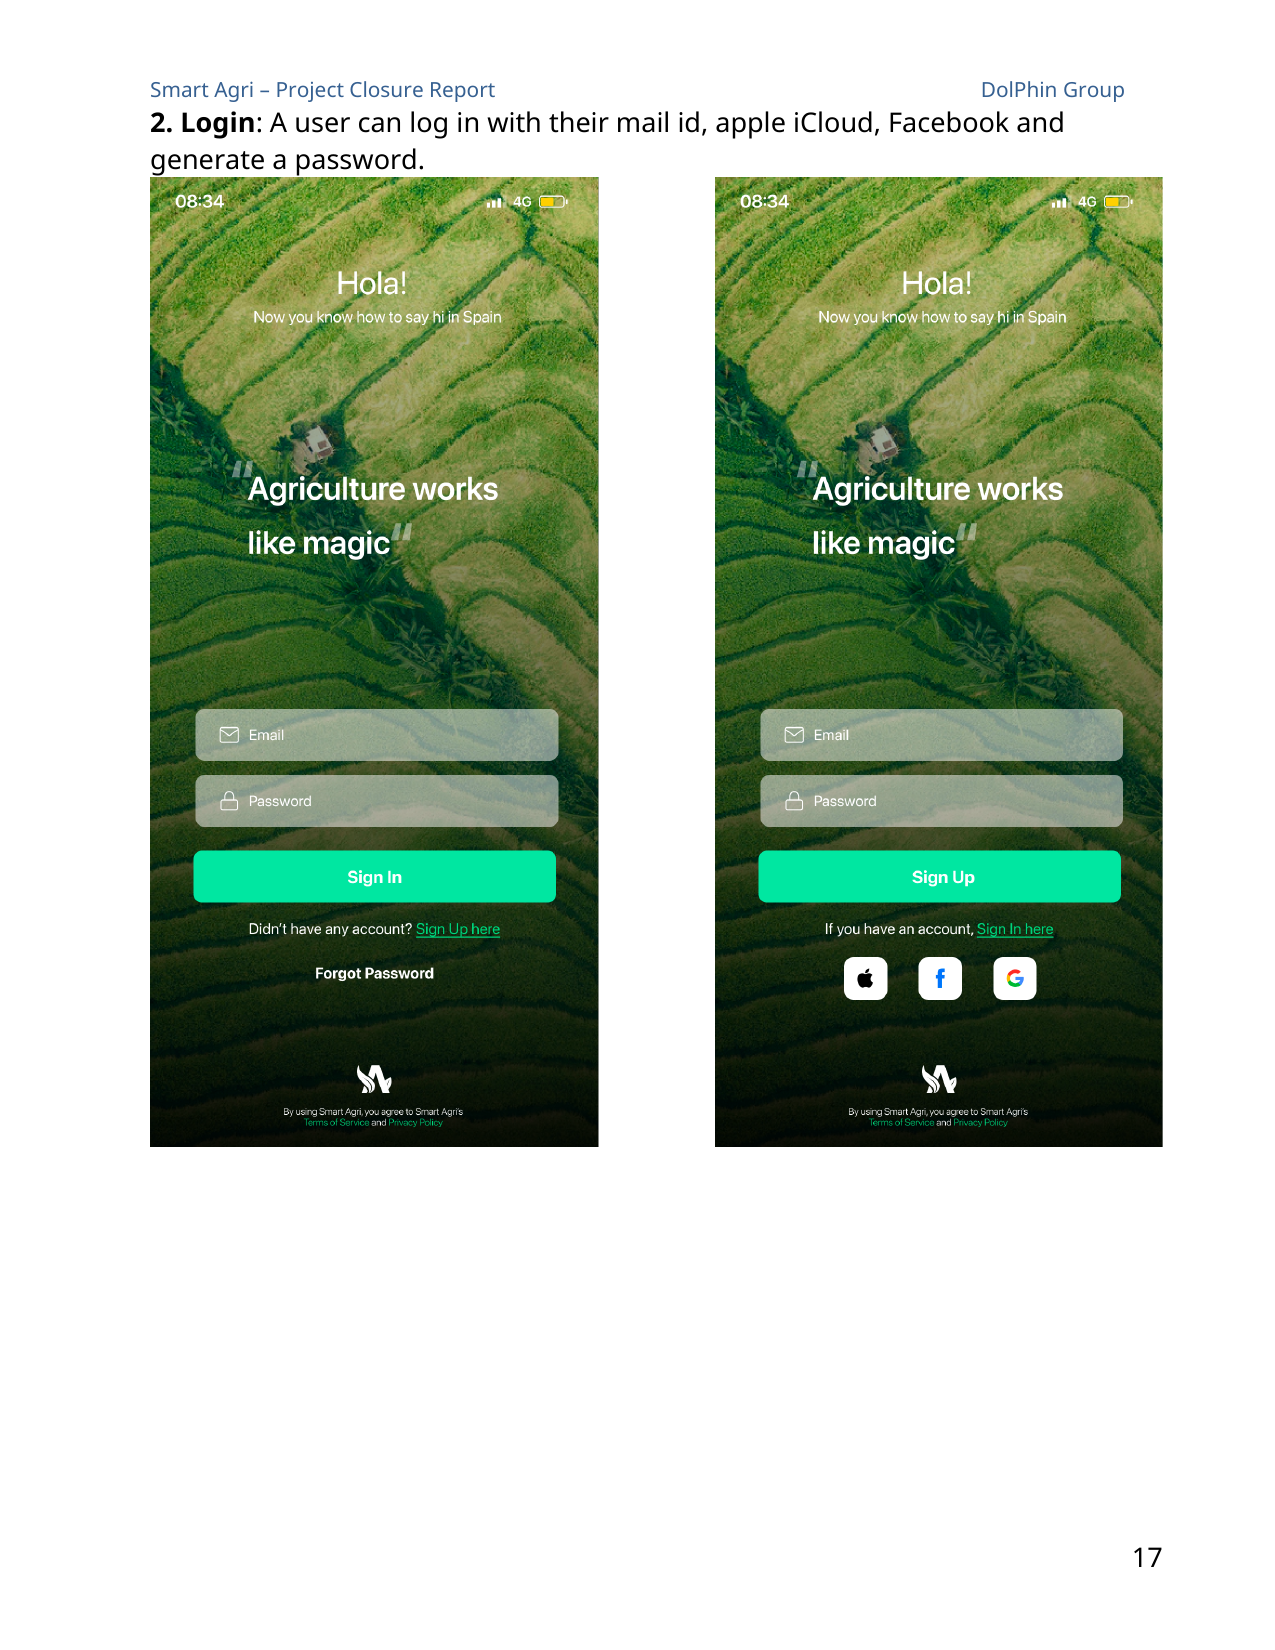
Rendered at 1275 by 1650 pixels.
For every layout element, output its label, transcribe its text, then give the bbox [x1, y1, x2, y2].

picture [150, 177, 1163, 1147]
text 2. Login: A user can log in with their mail id, apple iCloud, Facebook and generate a password. [150, 103, 1162, 177]
